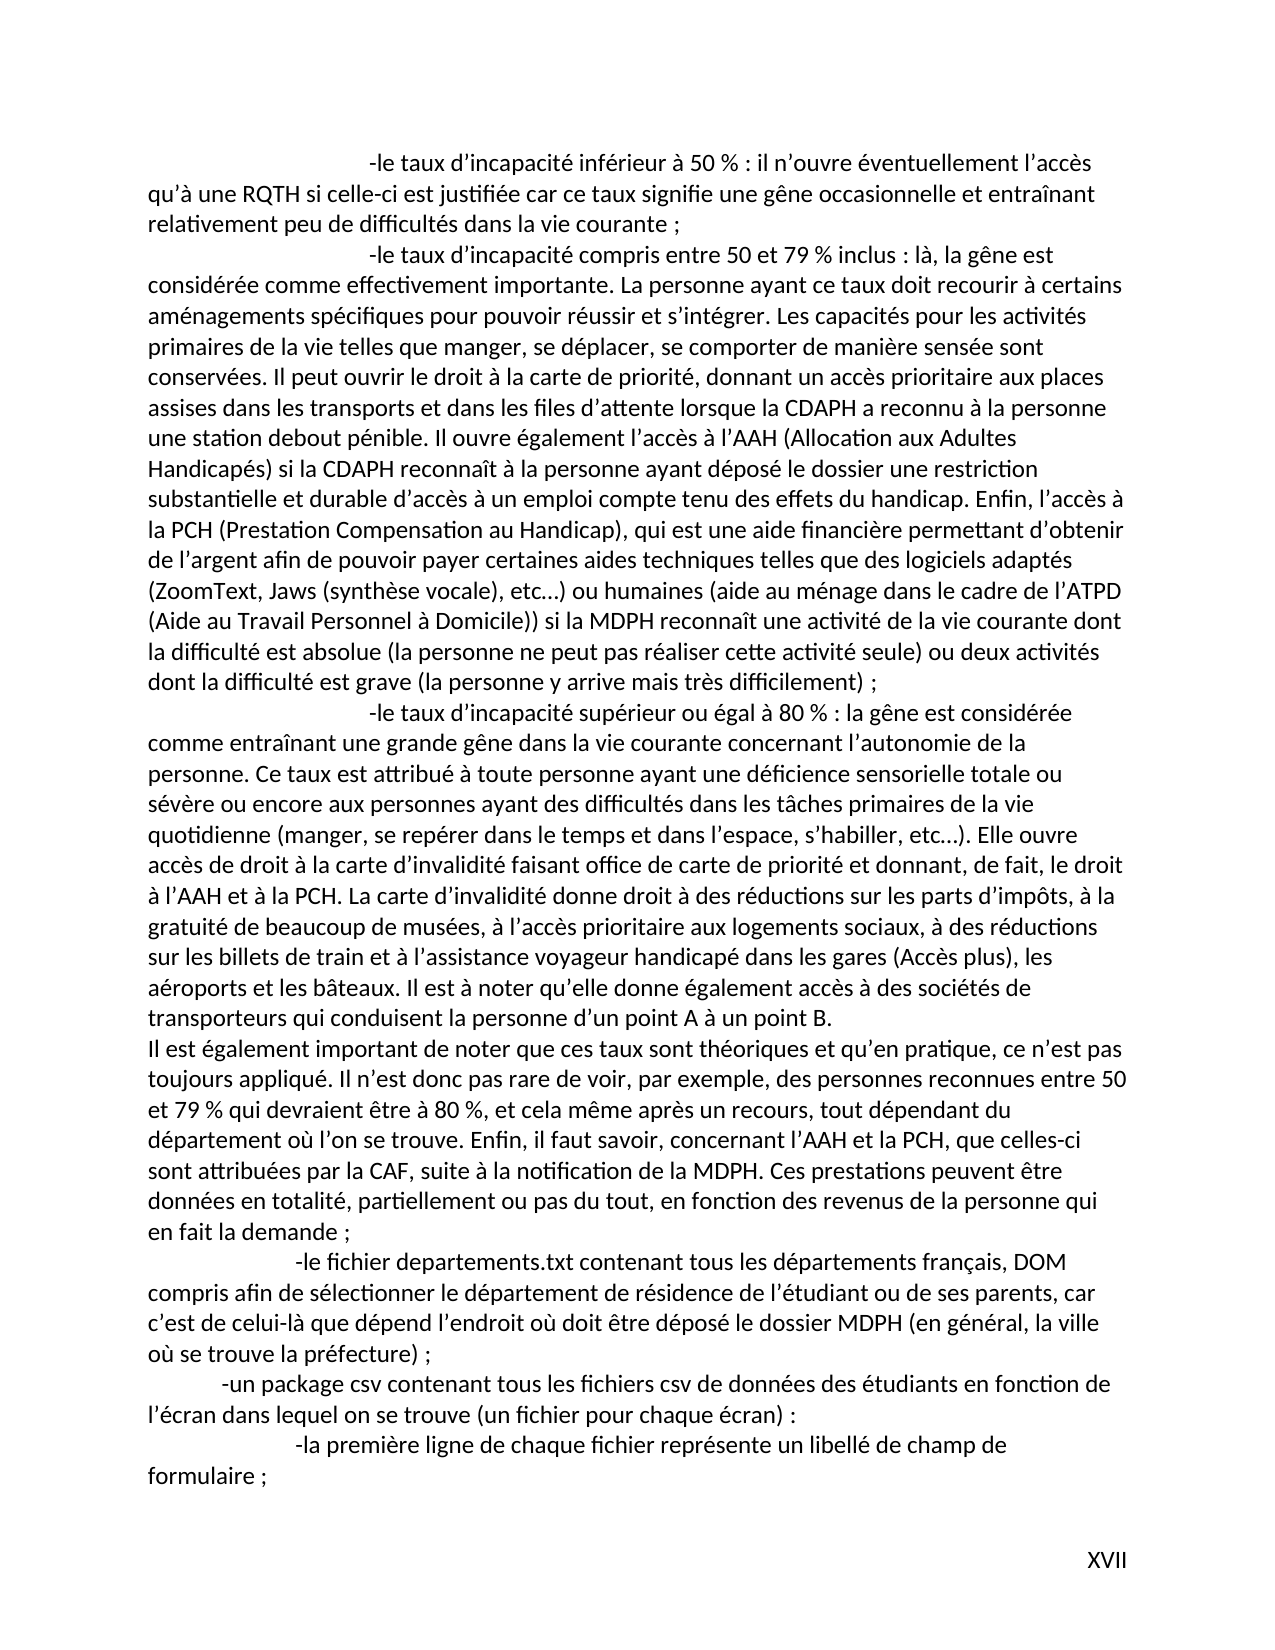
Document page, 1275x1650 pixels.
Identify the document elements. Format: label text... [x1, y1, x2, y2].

text -le taux d’incapacité supérieur ou égal à 80 % : la gêne est considérée comme entraînant une grande gêne dans la vie courante concernant l’autonomie de la personne. Ce taux est attribué à toute personne ayant une déficience sensorielle totale ou sévère ou encore aux personnes ayant des difficultés dans les tâches primaires de la vie quotidienne (manger, se repérer dans le temps et dans l’espace, s’habiller, etc…). Elle ouvre accès de droit à la carte d’invalidité faisant office de carte de priorité et donnant, de fait, le droit à l’AAH et à la PCH. La carte d’invalidité donne droit à des réductions sur les parts d’impôts, à la gratuité de beaucoup de musées, à l’accès prioritaire aux logements sociaux, à des réductions sur les billets de train et à l’assistance voyageur handicapé dans les gares (Accès plus), les aéroports et les bâteaux. Il est à noter qu’elle donne également accès à des sociétés de transporteurs qui conduisent la personne d’un point A à un point B. [148, 697, 1127, 1033]
text -le taux d’incapacité compris entre 50 et 79 % inclus : là, la gêne est considérée comme effectivement importante. La personne ayant ce taux doit recourir à certains aménagements spécifiques pour pouvoir réussir et s’intégrer. Les capacités pour les activités primaires de la vie telles que manger, se déplacer, se comporter de manière sensée sont conservées. Il peut ouvrir le droit à la carte de priorité, donnant un accès prioritaire aux places assises dans les transports et dans les files d’attente lorsque la CDAPH a reconnu à la personne une station debout pénible. Il ouvre également l’accès à l’AAH (Allocation aux Adultes Handicapés) si la CDAPH reconnaît à la personne ayant déposé le dossier une restriction substantielle et durable d’accès à un emploi compte tenu des effets du handicap. Enfin, l’accès à la PCH (Prestation Compensation au Handicap), qui est une aide financière permettant d’obtenir de l’argent afin de pouvoir payer certaines aides techniques telles que des logiciels adaptés (ZoomText, Jaws (synthèse vocale), etc…) ou humaines (aide au ménage dans le cadre de l’ATPD (Aide au Travail Personnel à Domicile)) si la MDPH reconnaît une activité de la vie courante dont la difficulté est absolue (la personne ne peut pas réaliser cette activité seule) ou deux activités dont la difficulté est grave (la personne y arrive mais très difficilement) ; [148, 239, 1127, 697]
text -la première ligne de chaque fichier représente un libellé de champ de formulaire ; [148, 1429, 1127, 1491]
text -le fichier departements.txt contenant tous les départements français, DOM compris afin de sélectionner le département de résidence de l’étudiant ou de ses parents, car c’est de celui-là que dépend l’endroit où doit être déposé le dossier MDPH (en général, la ville où se trouve la préfecture) ; [148, 1246, 1127, 1368]
text -un package csv contenant tous les fichiers csv de données des étudiants en fonction de l’écran dans lequel on se trouve (un fichier pour chaque écran) : [148, 1368, 1127, 1429]
text Il est également important de noter que ces taux sont théoriques et qu’en pratique, ce n’est pas toujours appliqué. Il n’est donc pas rare de voir, par exemple, des personnes reconnues entre 50 et 79 % qui devraient être à 80 %, et cela même après un recours, tout dépendant du département où l’on se trouve. Enfin, il faut savoir, concernant l’AAH et la PCH, que celles-ci sont attribuées par la CAF, suite à la notification de la MDPH. Ces prestations peuvent être données en totalité, partiellement ou pas du tout, en fonction des revenus de la personne qui en fait la demande ; [148, 1033, 1127, 1246]
text -le taux d’incapacité inférieur à 50 % : il n’ouvre éventuellement l’accès qu’à une RQTH si celle-ci est justifiée car ce taux signifie une gêne occasionnelle et entraînant relativement peu de difficultés dans la vie courante ; [148, 148, 1127, 239]
